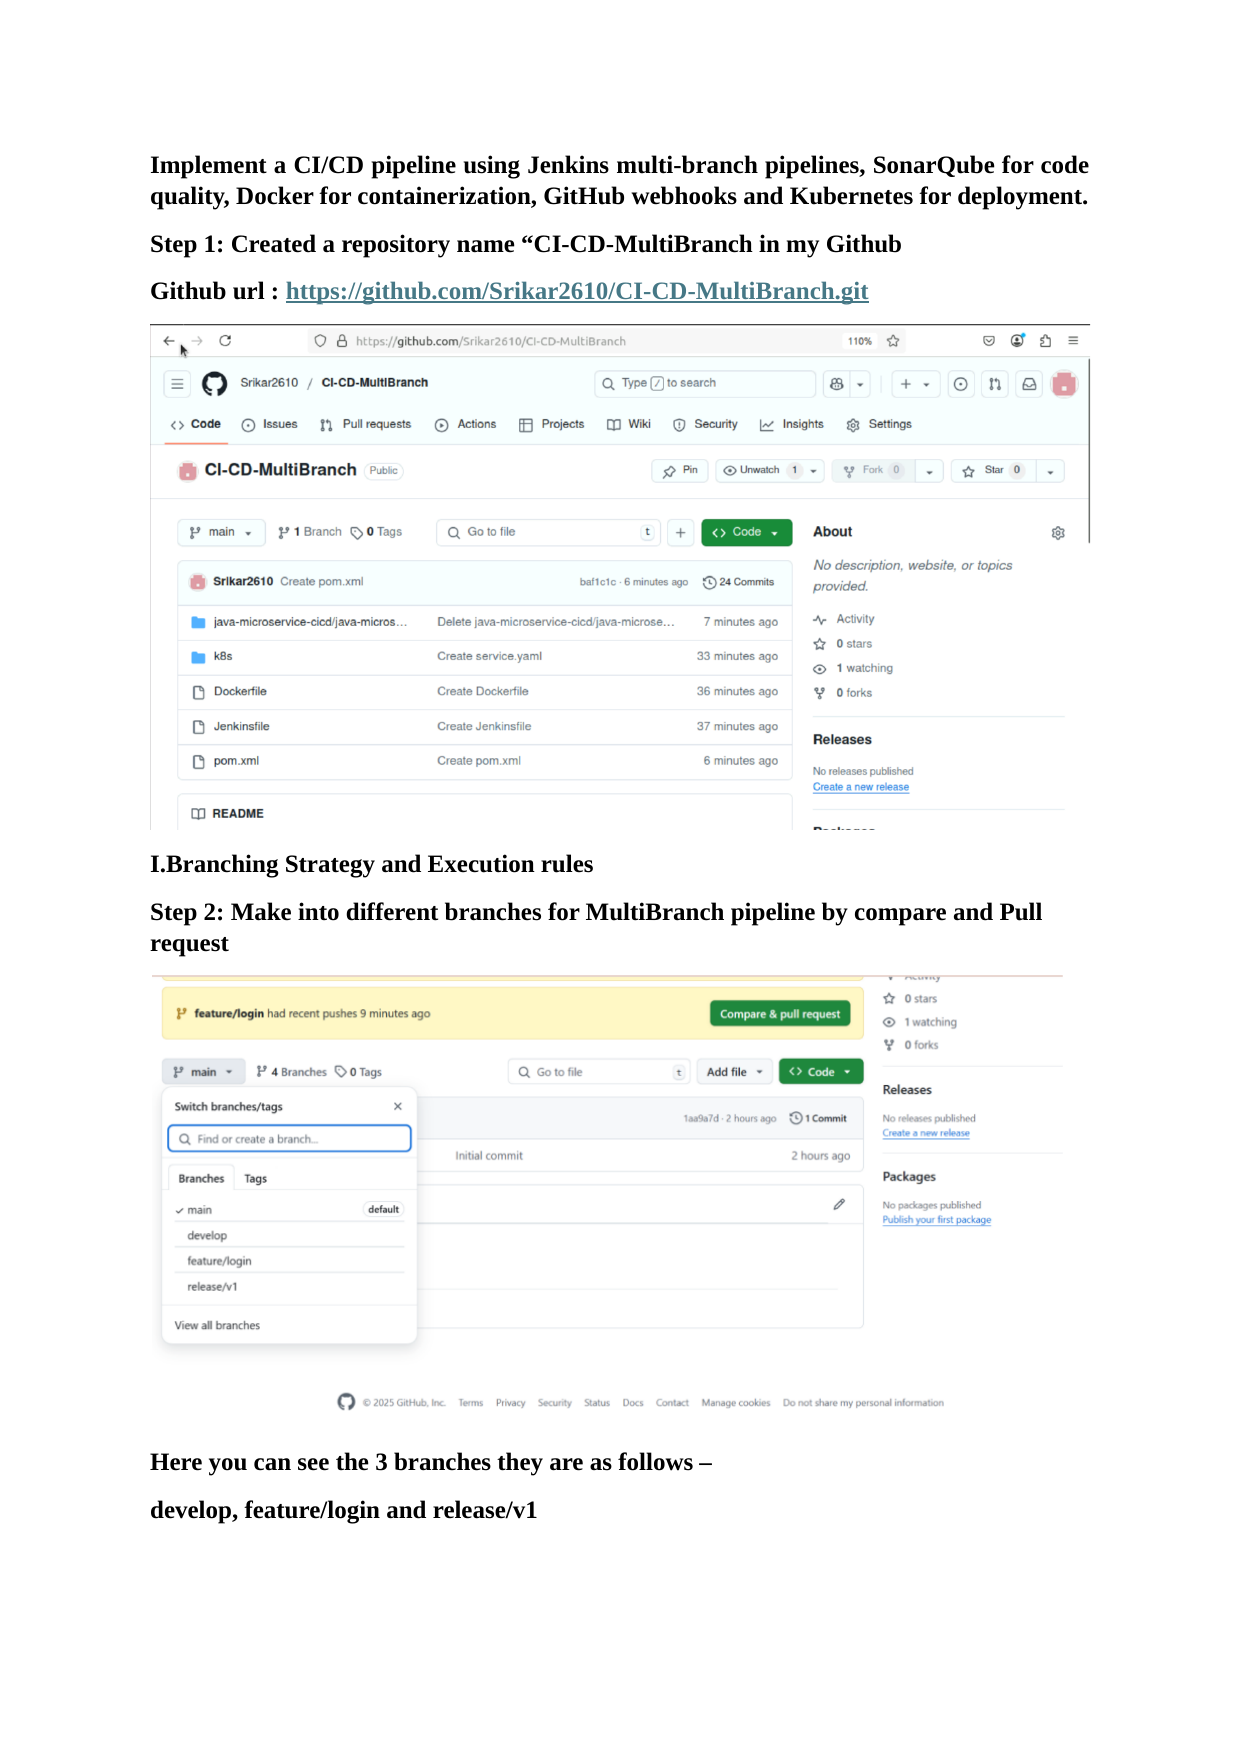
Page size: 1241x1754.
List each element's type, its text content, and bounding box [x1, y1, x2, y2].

picture [150, 975, 1091, 1428]
text develop, feature/login and release/v1 [150, 1495, 1090, 1524]
text Github url : https://github.com/Srikar2610/CI-CD-MultiBranch.git [150, 276, 1090, 305]
picture [150, 324, 1091, 830]
text Step 2: Make into different branches for MultiBranch pipeline by compare and Pull request [150, 897, 1090, 957]
text Implement a CI/CD pipeline using Jenkins multi-branch pipelines, SonarQube for code quality, Docker for containerization, GitHub webhooks and Kubernetes for deployment. [150, 150, 1090, 210]
text Step 1: Created a repository name “CI-CD-MultiBranch in my Github [150, 229, 1090, 257]
text I.Branching Strategy and Execution rules [150, 849, 1090, 878]
text Here you can see the 3 branches they are as follows – [150, 1447, 1090, 1476]
